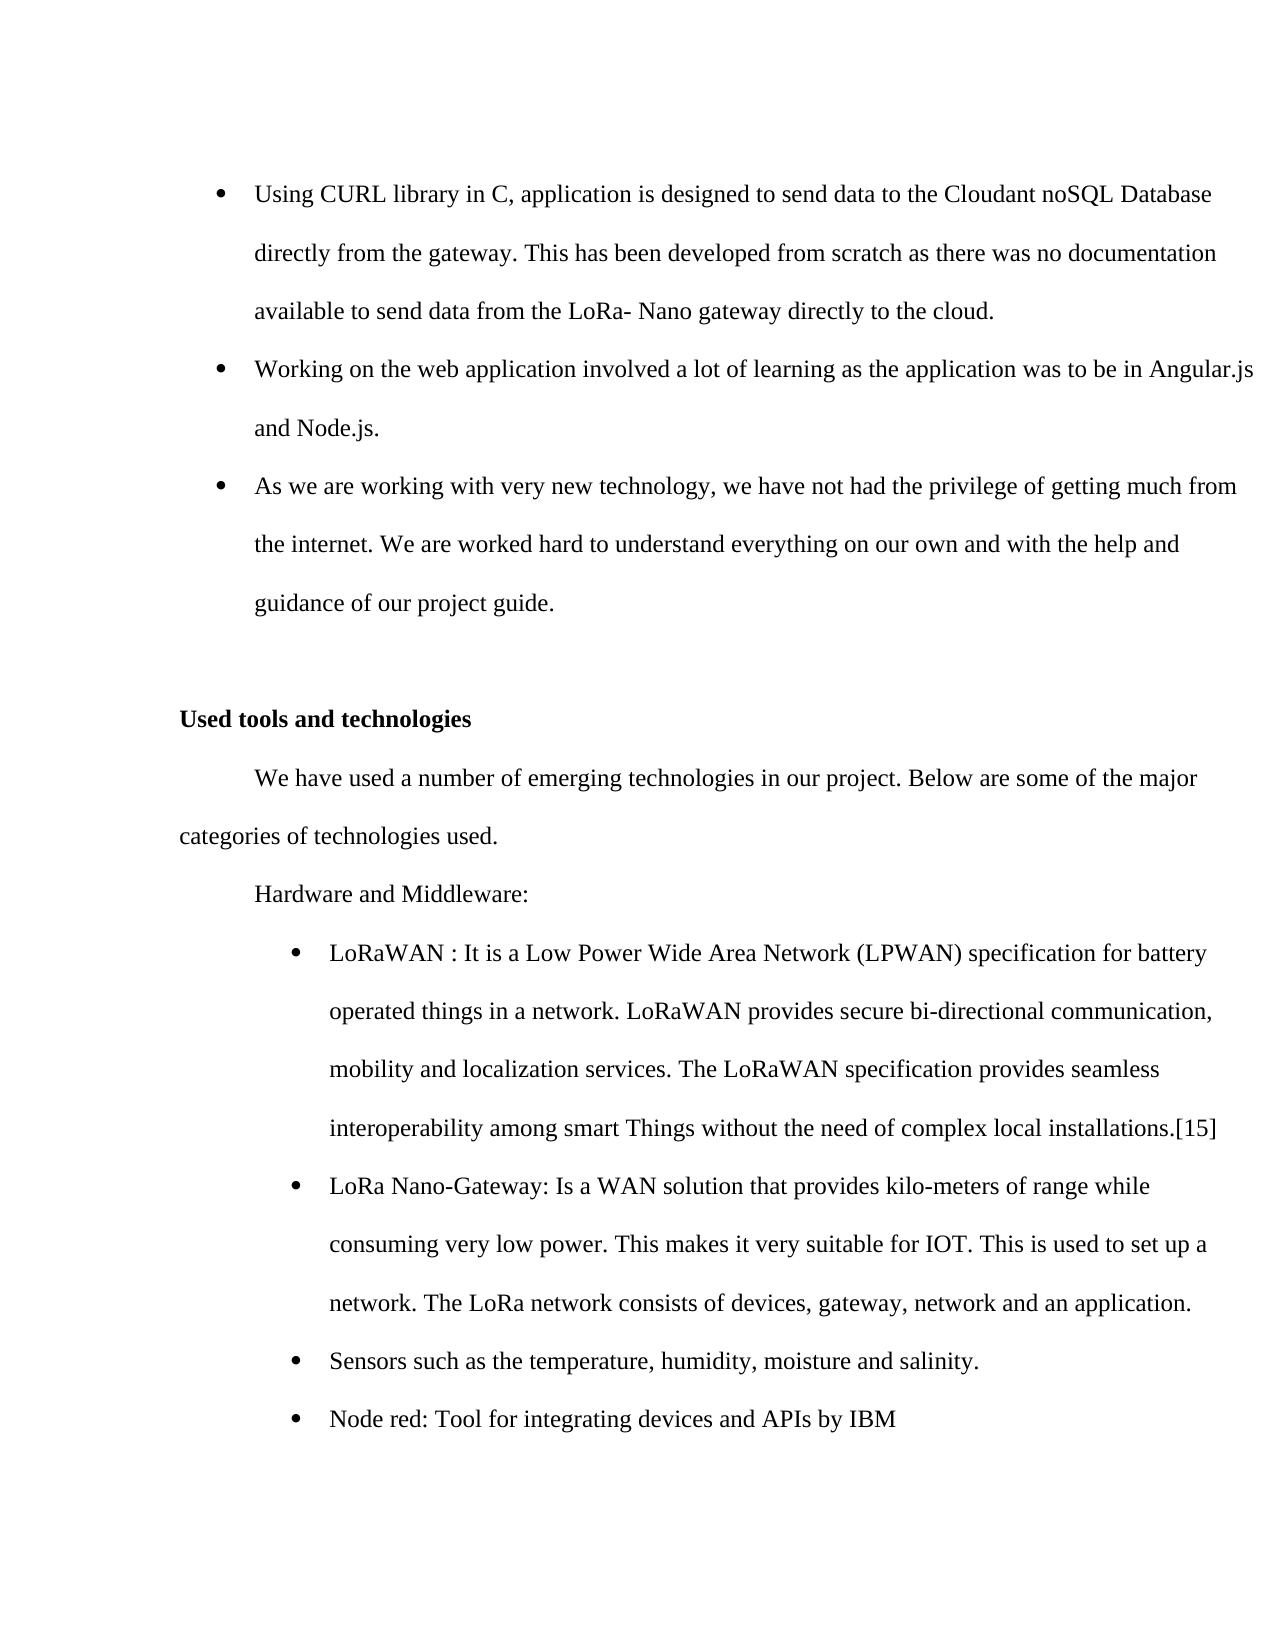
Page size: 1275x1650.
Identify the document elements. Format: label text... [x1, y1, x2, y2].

list Working on the web application involved a lot of learning as the application was to be in Angular.js and Node.js. [217, 331, 1260, 448]
list Sensors such as the temperature, humidity, moisture and salinity. [292, 1323, 1260, 1381]
list Using CURL library in C, application is designed to send data to the Cloudant noSQL Database directly from the gateway. This has been developed from scratch as there was no documentation available to send data from the LoRa- Nano gateway directly to the cloud. [217, 156, 1260, 331]
list LoRaWAN : It is a Low Power Wide Area Network (LPWAN) specification for battery operated things in a network. LoRaWAN provides secure bi-directional communication, mobility and localization services. The LoRaWAN specification provides seamless interoperability among smart Things without the need of complex local installations.[15] [292, 914, 1260, 1148]
list As we are working with very new technology, we have not had the privilege of getting much from the internet. We are worked hard to understand everything on our own and with the help and guidance of our project guide. [217, 448, 1260, 623]
subtitle Used tools and technologies [179, 681, 1275, 739]
list LoRa Nano-Gateway: Is a WAN solution that provides kilo-meters of range while consuming very low power. This makes it very suitable for IOT. This is used to set up a network. The LoRa network consists of devices, gateway, network and an application. [292, 1148, 1260, 1323]
text We have used a number of emerging technologies in our project. Below are some of the major categories of technologies used. [179, 739, 1260, 856]
text Hardware and Middleware: [179, 856, 1260, 914]
list Node red: Tool for integrating devices and APIs by IBM [292, 1381, 1260, 1439]
